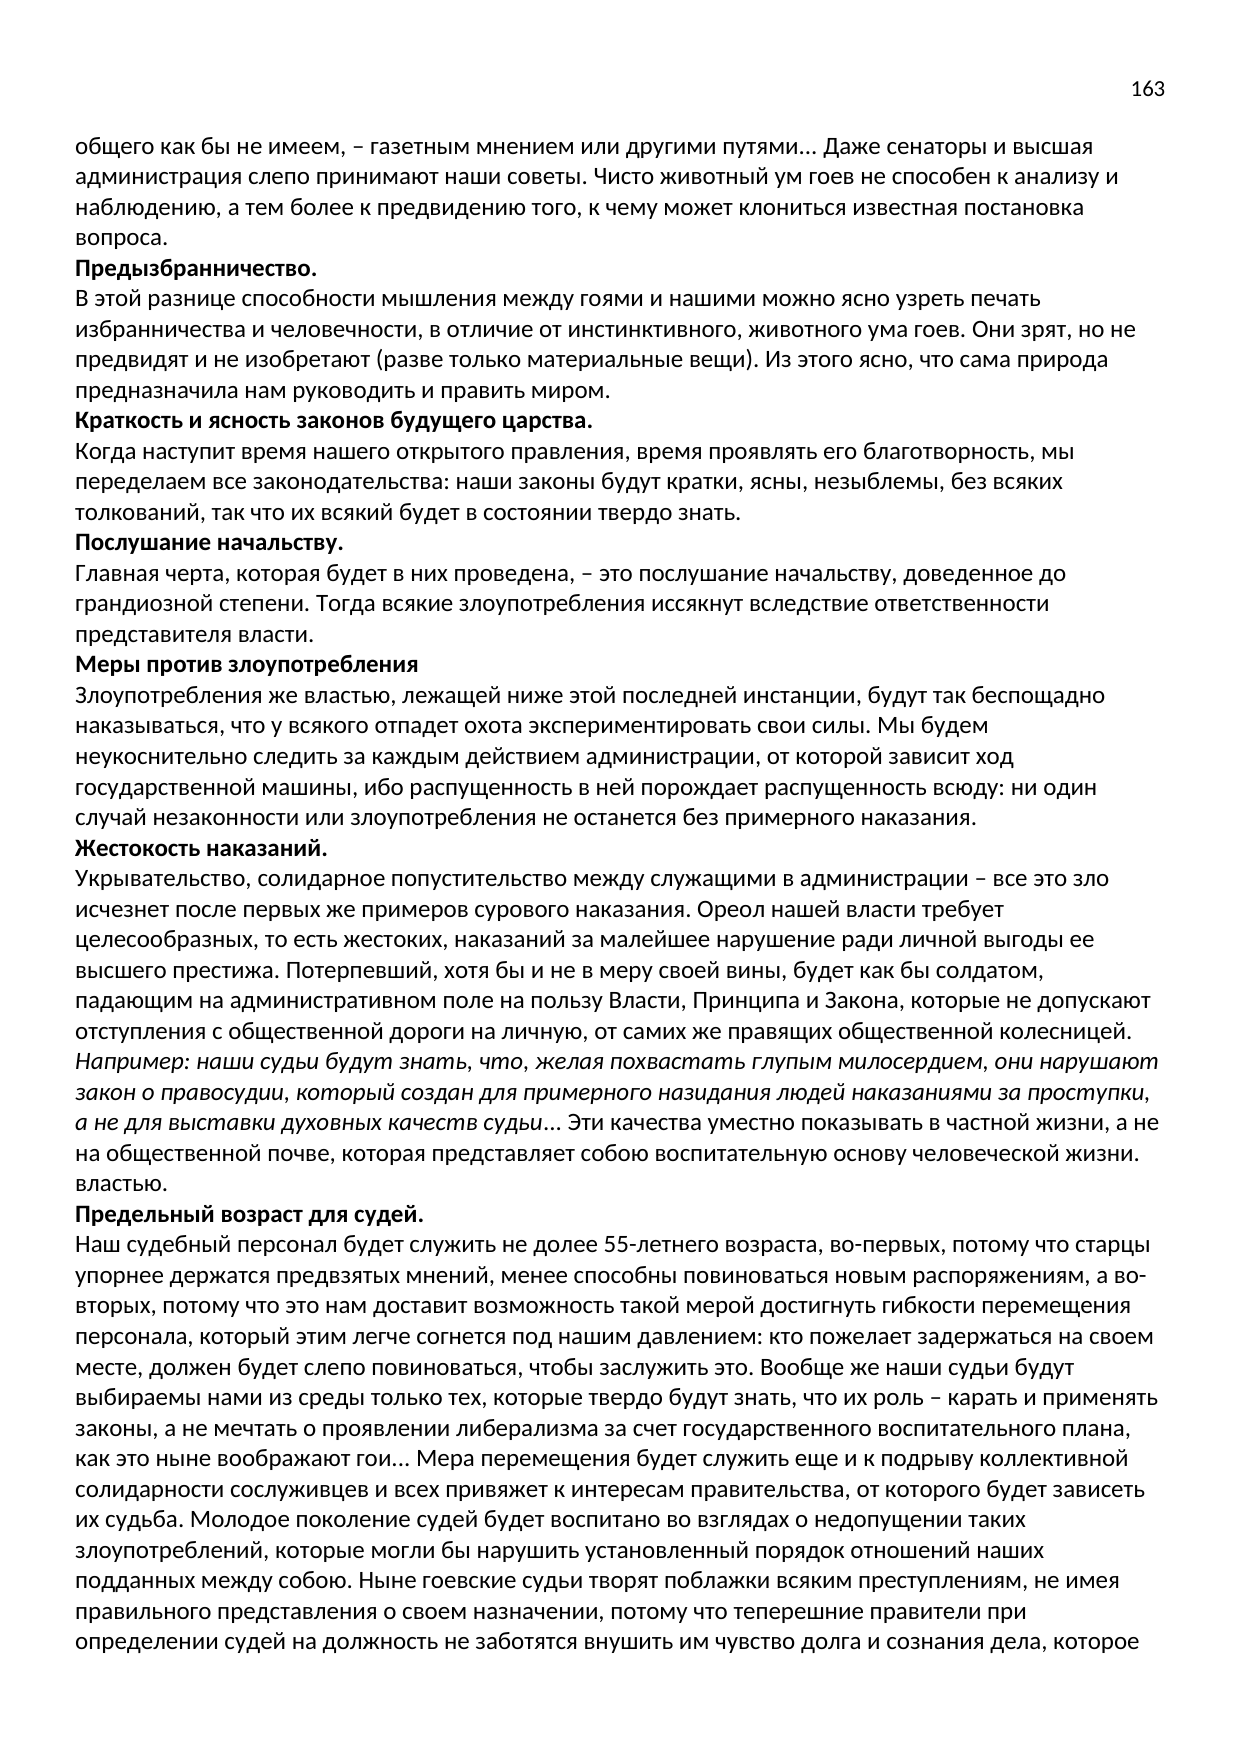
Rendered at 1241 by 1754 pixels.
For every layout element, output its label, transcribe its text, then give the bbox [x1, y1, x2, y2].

text Укрывательство, солидарное попустительство между служащими в администрации – все это зло исчезнет после первых же примеров сурового наказания. Ореол нашей власти требует целесообразных, то есть жестоких, наказаний за малейшее нарушение ради личной выгоды ее высшего престижа. Потерпевший, хотя бы и не в меру своей вины, будет как бы солдатом, падающим на административном поле на пользу Власти, Принципа и Закона, которые не допускают отступления с общественной дороги на личную, от самих же правящих общественной колесницей. Например: наши судьи будут знать, что, желая похвастать глупым милосердием, они нарушают закон о правосудии, который создан для примерного назидания людей наказаниями за проступки, а не для выставки духовных качеств судьи... Эти качества уместно показывать в частной жизни, а не на общественной почве, которая представляет собою воспитательную основу человеческой жизни. [75, 862, 1165, 1167]
text Злоупотребления же властью, лежащей ниже этой последней инстанции, будут так беспощадно наказываться, что у всякого отпадет охота экспериментировать свои силы. Мы будем неукоснительно следить за каждым действием администрации, от которой зависит ход государственной машины, ибо распущенность в ней порождает распущенность всюду: ни один случай незаконности или злоупотребления не останется без примерного наказания. [75, 679, 1165, 832]
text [75, 1228, 1165, 1656]
text Послушание начальству. [75, 527, 1165, 557]
text Меры против злоупотребления [75, 649, 1165, 679]
text В этой разнице способности мышления между гоями и нашими можно ясно узреть печать избранничества и человечности, в отличие от инстинктивного, животного ума гоев. Они зрят, но не предвидят и не изобретают (разве только материальные вещи). Из этого ясно, что сама природа предназначила нам руководить и править миром. [75, 282, 1165, 404]
text Краткость и ясность законов будущего царства. [75, 404, 1165, 435]
text Жестокость наказаний. [75, 832, 1165, 862]
text Предельный возраст для судей. [75, 1198, 1165, 1228]
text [75, 130, 1165, 252]
text Главная черта, которая будет в них проведена, – это послушание начальству, доведенное до грандиозной степени. Тогда всякие злоупотребления иссякнут вследствие ответственности представителя власти. [75, 557, 1165, 649]
text властью. [75, 1167, 1165, 1198]
text Предызбранничество. [75, 252, 1165, 282]
text Когда наступит время нашего открытого правления, время проявлять его благотворность, мы переделаем все законодательства: наши законы будут кратки, ясны, незыблемы, без всяких толкований, так что их всякий будет в состоянии твердо знать. [75, 435, 1165, 527]
